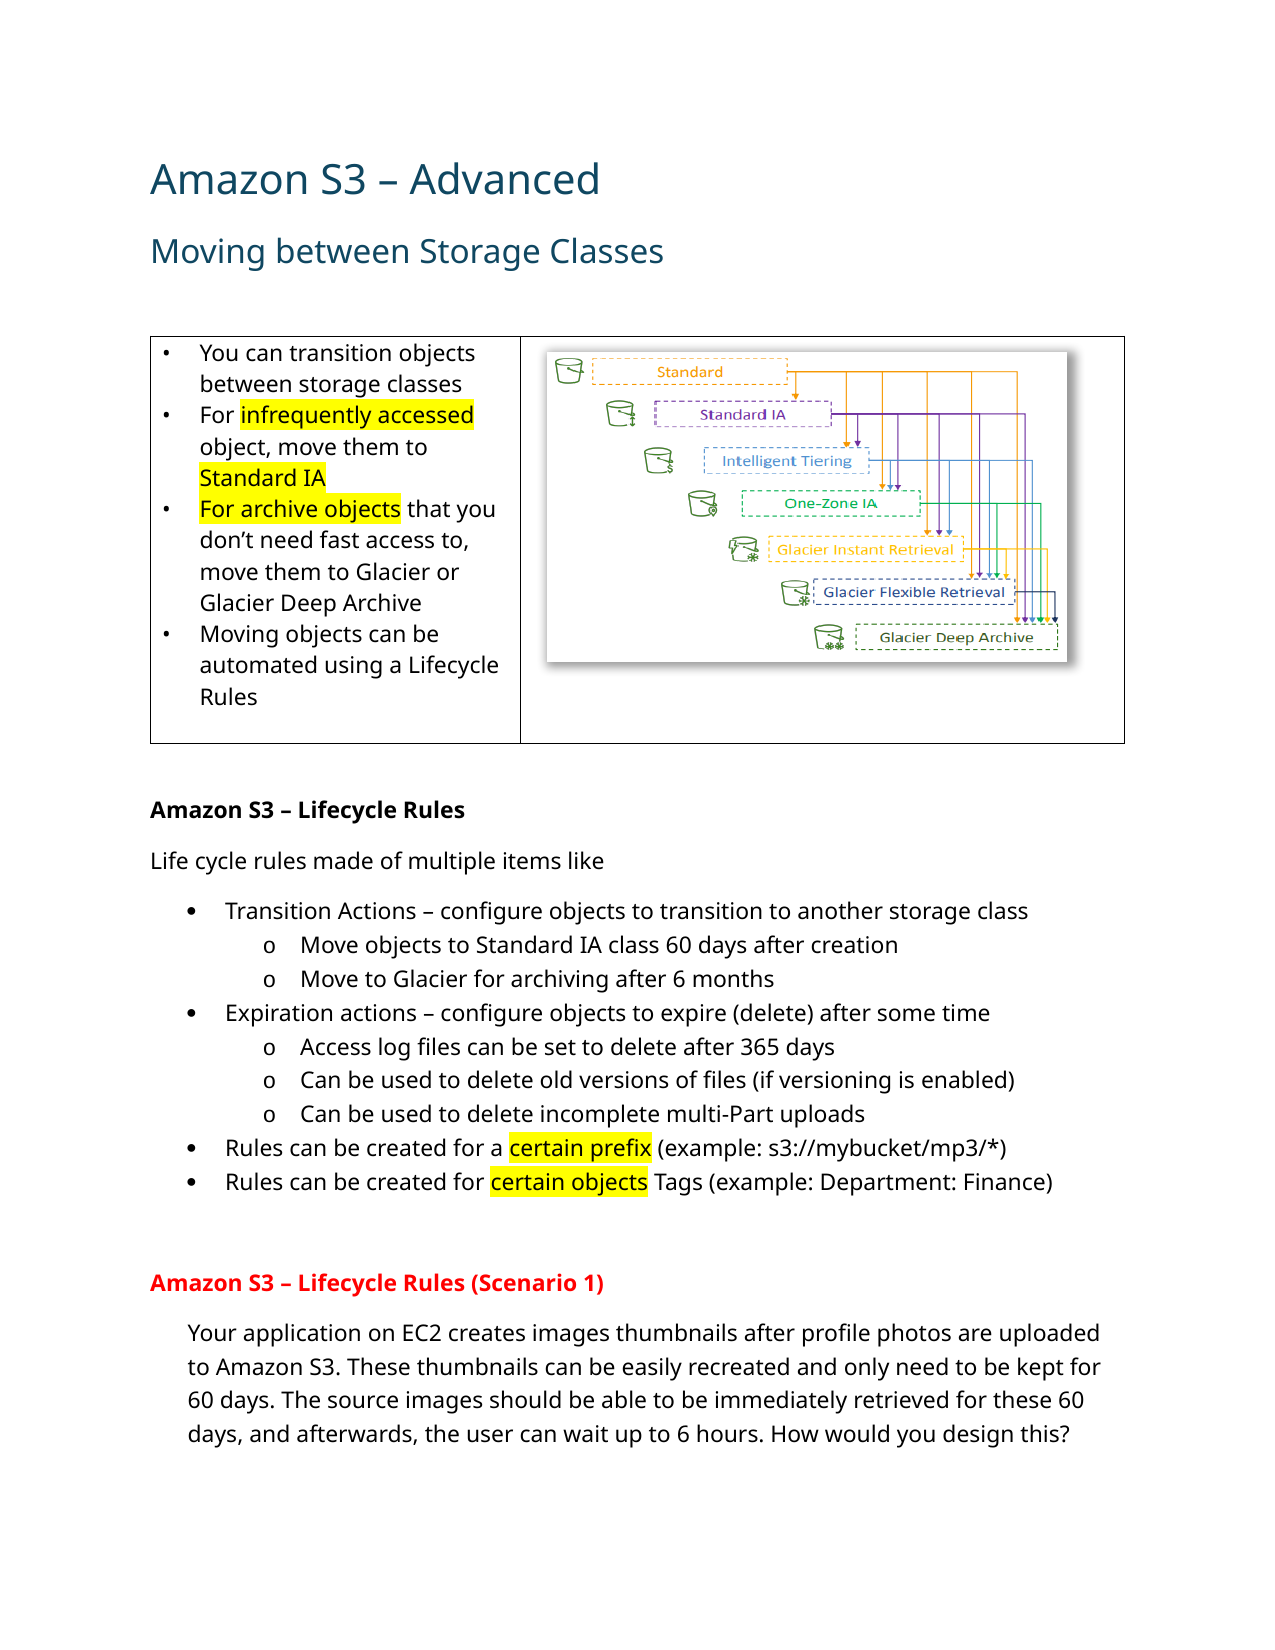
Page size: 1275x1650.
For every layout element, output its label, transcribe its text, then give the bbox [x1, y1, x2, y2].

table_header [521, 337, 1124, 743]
list Transition Actions – configure objects to transition to another storage class [187, 895, 1125, 926]
list Rules can be created for certain objects Tags (example: Department: Finance) [648, 1166, 1125, 1197]
list Rules can be created for certain objects Tags (example: Department: Finance) [187, 1166, 490, 1197]
list Move to Glacier for archiving after 6 months [262, 963, 1125, 994]
list Access log files can be set to delete after 365 days [262, 1030, 1125, 1062]
text Life cycle rules made of multiple items like [150, 845, 1125, 876]
list Your application on EC2 creates images thumbnails after profile photos are uploaded to Amazon S3. These thumbnails can be easily recreated and only need to be kept for 60 days. The source images should be able to be immediately retrieved for these 60 days, and afterwards, the user can wait up to 6 hours. How would you design this? [187, 1317, 1125, 1449]
list Rules can be created for a certain prefix (example: s3://mybucket/mp3/*) [187, 1132, 509, 1163]
subtitle Amazon S3 – Advanced [150, 150, 1125, 207]
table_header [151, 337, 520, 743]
list Rules can be created for a certain prefix (example: s3://mybucket/mp3/*) [652, 1132, 1125, 1163]
list Expiration actions – configure objects to expire (delete) after some time [187, 997, 1125, 1028]
picture [547, 352, 1067, 662]
subtitle Moving between Storage Classes [150, 228, 1125, 273]
text Amazon S3 – Lifecycle Rules (Scenario 1) [150, 1267, 1125, 1298]
list Move objects to Standard IA class 60 days after creation [262, 929, 1125, 960]
list Can be used to delete old versions of files (if versioning is enabled) [262, 1064, 1125, 1096]
text Amazon S3 – Lifecycle Rules [150, 794, 1125, 826]
list Can be used to delete incomplete multi-Part uploads [262, 1098, 1125, 1129]
